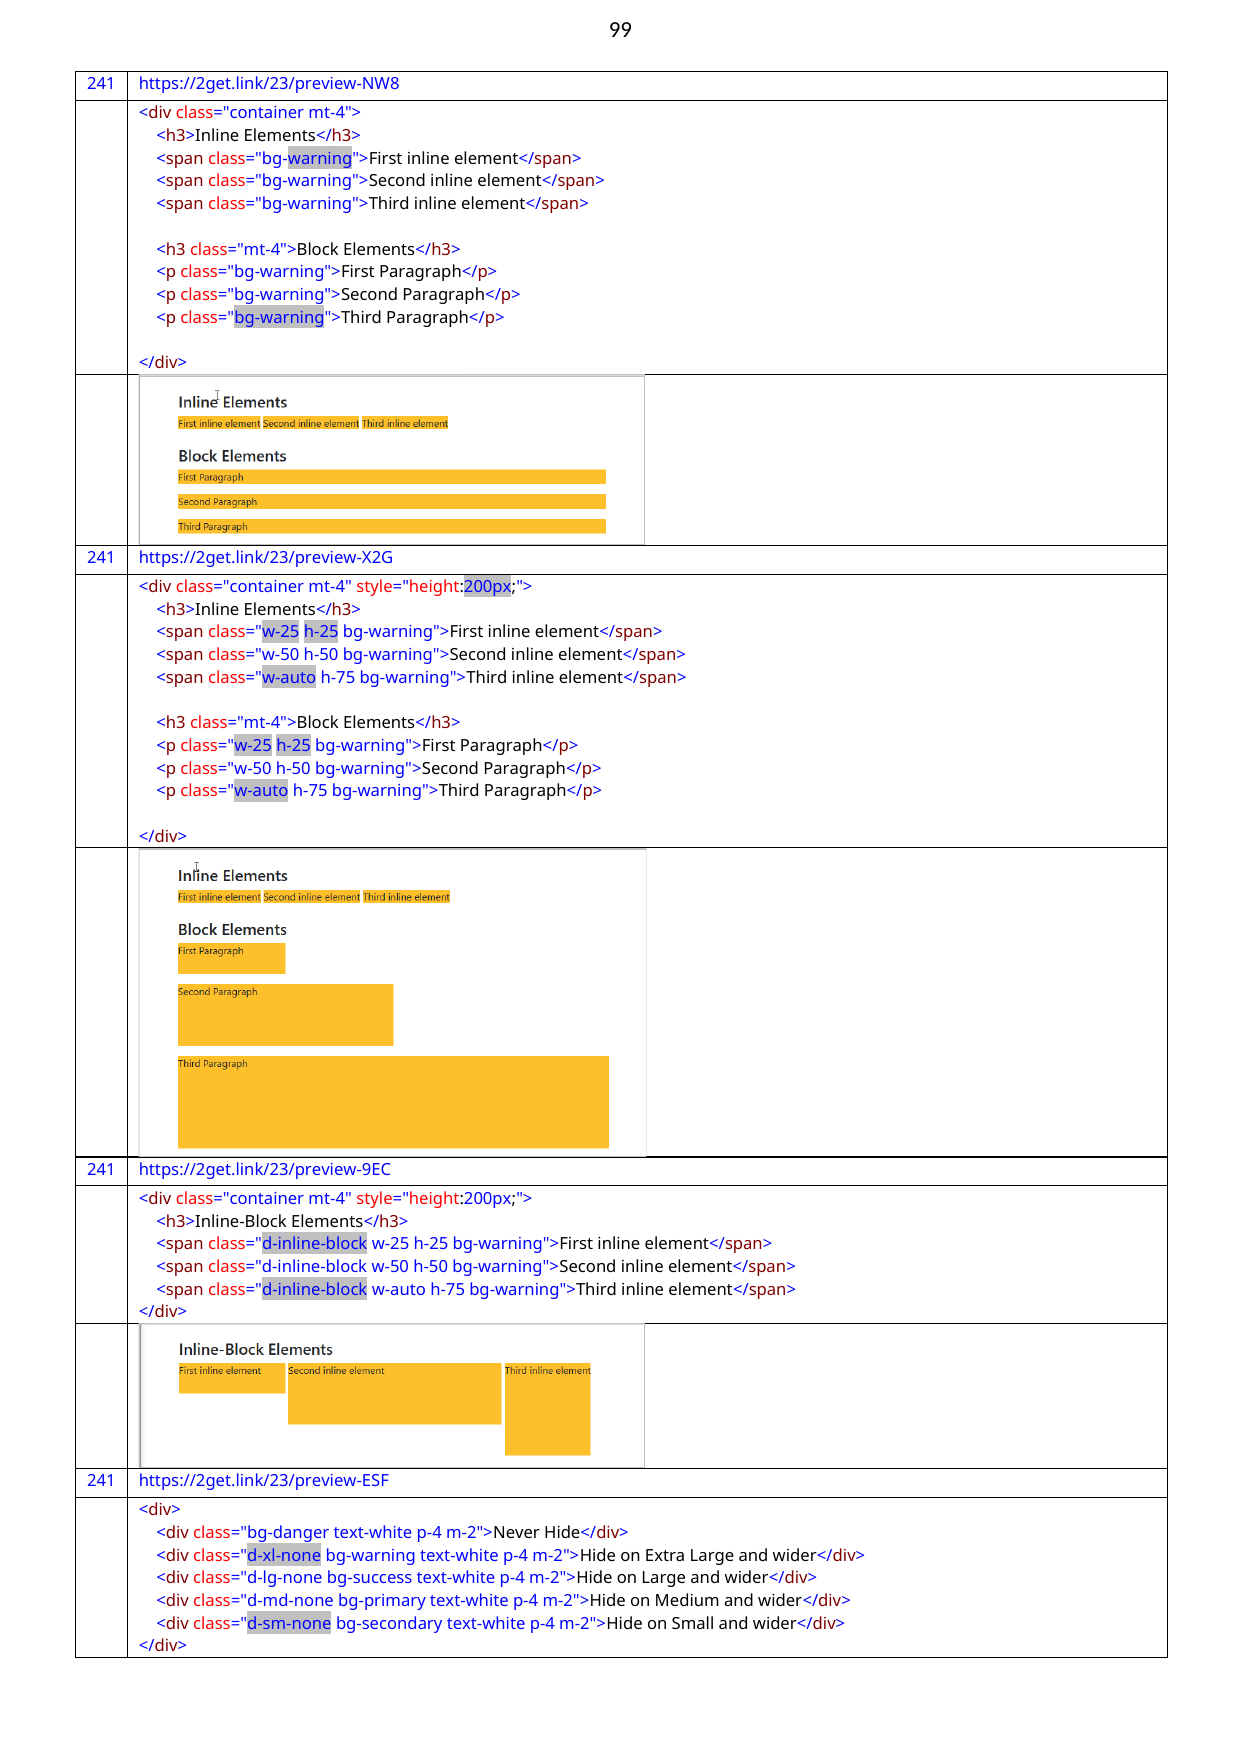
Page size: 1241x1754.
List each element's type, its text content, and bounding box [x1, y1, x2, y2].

table_cell 241 [76, 546, 127, 573]
table_cell [647, 848, 1167, 1156]
table_cell [128, 375, 138, 544]
table_cell [645, 375, 1167, 544]
table_cell https://2get.link/23/preview-9EC [128, 1158, 1167, 1185]
table_cell 241 [76, 1469, 127, 1497]
table_cell [76, 1186, 127, 1323]
picture [138, 374, 645, 545]
table_cell [76, 1498, 127, 1657]
table_cell <div class="container mt-4"> <h3>Inline Elements</h3> <span class="bg-warning">First inline element</span> <span class="bg-warning">Second inline element</span> <span class="bg-warning">Third inline element</span> <h3 class="mt-4">Block Elements</h3> <p class="bg-warning">First Paragraph</p> <p class="bg-warning">Second Paragraph</p> <p class="bg-warning">Third Paragraph</p> </div> [128, 101, 1167, 373]
table_cell <div class="container mt-4" style="height:200px;"> <h3>Inline Elements</h3> <span class="w-25 h-25 bg-warning">First inline element</span> <span class="w-50 h-50 bg-warning">Second inline element</span> <span class="w-auto h-75 bg-warning">Third inline element</span> <h3 class="mt-4">Block Elements</h3> <p class="w-25 h-25 bg-warning">First Paragraph</p> <p class="w-50 h-50 bg-warning">Second Paragraph</p> <p class="w-auto h-75 bg-warning">Third Paragraph</p> </div> [128, 575, 1167, 847]
table_cell https://2get.link/23/preview-X2G [128, 546, 1167, 573]
table_cell [645, 1324, 1167, 1468]
table_cell 241 [76, 1158, 127, 1185]
table_cell [76, 375, 127, 544]
table_cell [76, 848, 127, 1156]
table_cell <div class="container mt-4" style="height:200px;"> <h3>Inline-Block Elements</h3> <span class="d-inline-block w-25 h-25 bg-warning">First inline element</span> <span class="d-inline-block w-50 h-50 bg-warning">Second inline element</span> <span class="d-inline-block w-auto h-75 bg-warning">Third inline element</span> </div> [128, 1186, 1167, 1323]
table_cell [76, 1324, 127, 1468]
picture [138, 848, 647, 1157]
table_cell [76, 575, 127, 847]
table_cell https://2get.link/23/preview-NW8 [128, 72, 1167, 100]
table_cell [76, 101, 127, 373]
table_cell [128, 1324, 138, 1468]
table_cell <div> <div class="bg-danger text-white p-4 m-2">Never Hide</div> <div class="d-xl-none bg-warning text-white p-4 m-2">Hide on Extra Large and wider</div> <div class="d-lg-none bg-success text-white p-4 m-2">Hide on Large and wider</div> <div class="d-md-none bg-primary text-white p-4 m-2">Hide on Medium and wider</div> <div class="d-sm-none bg-secondary text-white p-4 m-2">Hide on Small and wider</div> </div> [128, 1498, 1167, 1657]
table_cell https://2get.link/23/preview-ESF [128, 1469, 1167, 1497]
table_cell 241 [76, 72, 127, 100]
table_cell [128, 848, 138, 1156]
picture [138, 1323, 645, 1468]
